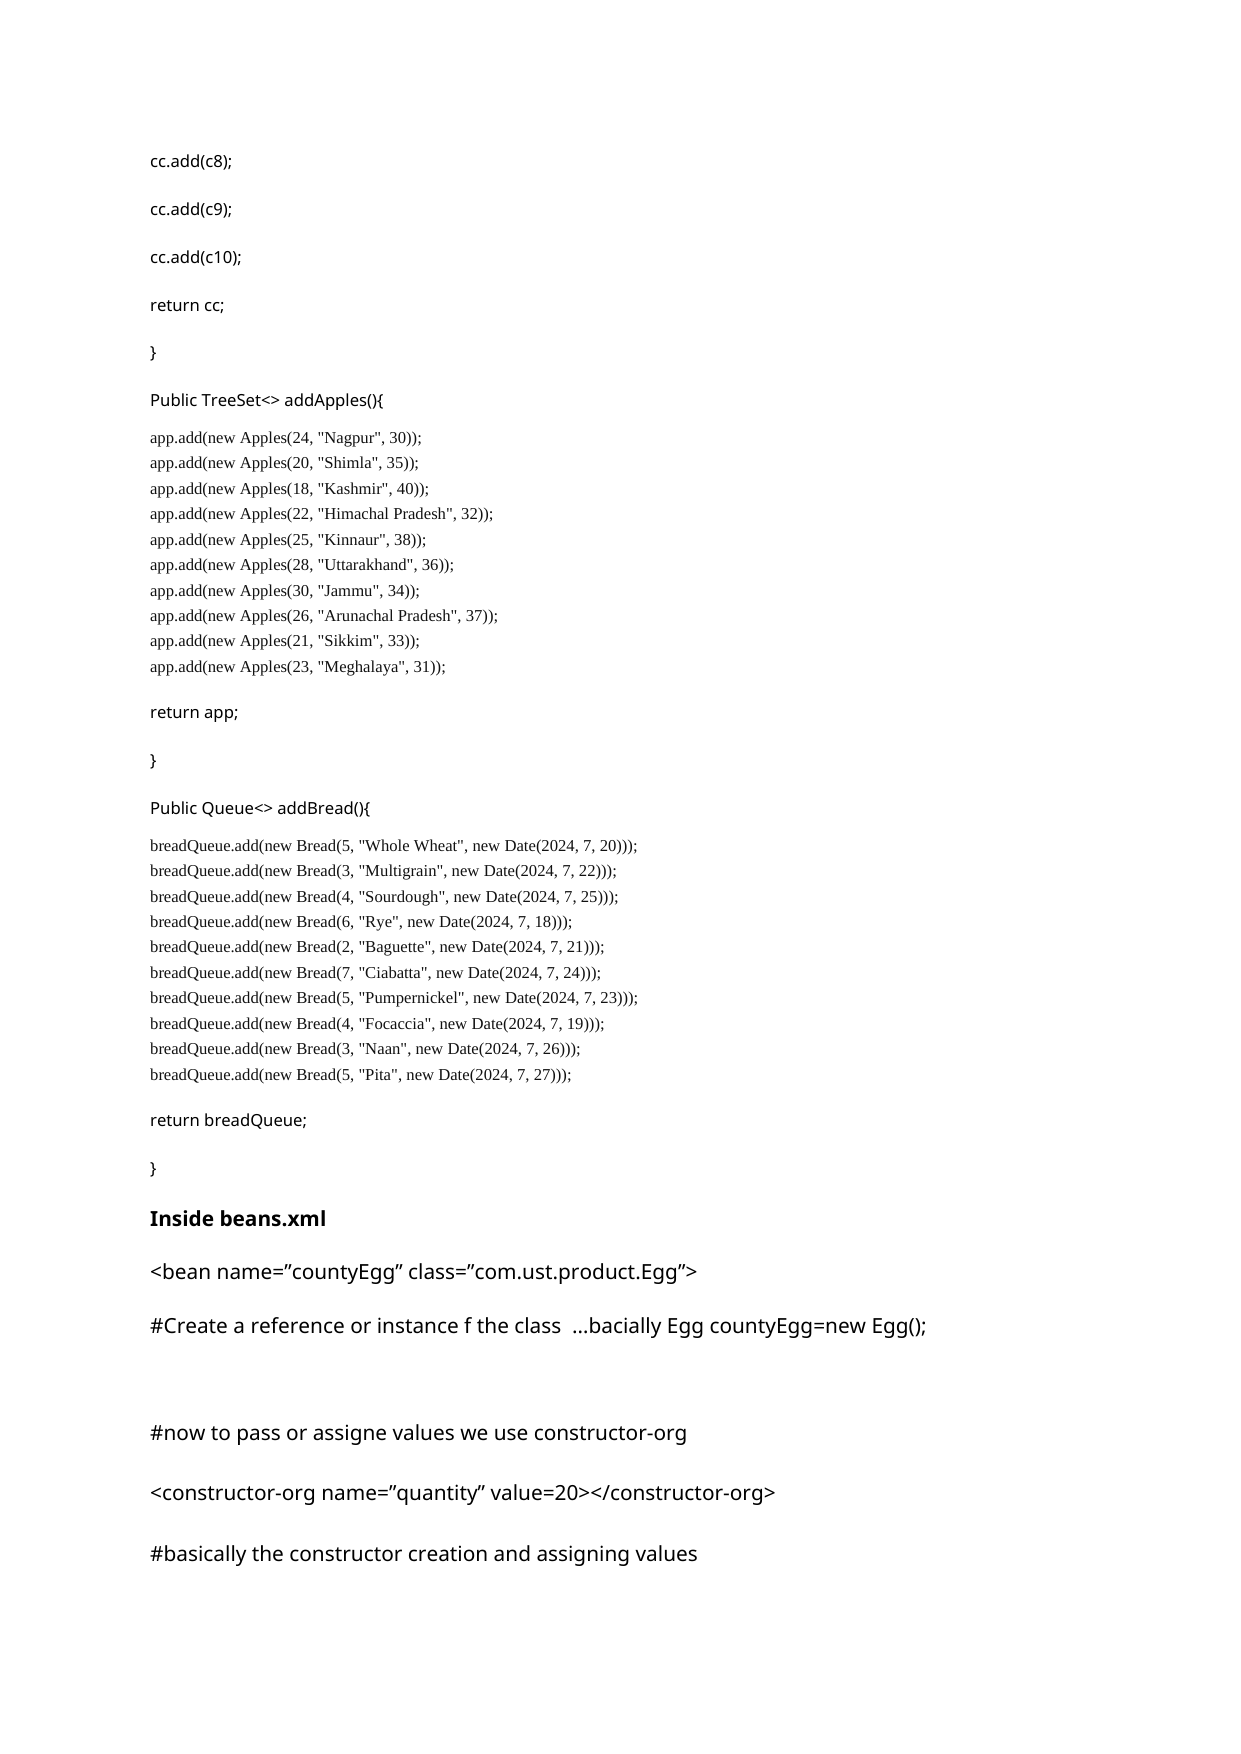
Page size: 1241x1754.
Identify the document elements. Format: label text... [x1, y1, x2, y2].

text <bean name=”countyEgg” class=”com.ust.product.Egg”> [150, 1257, 1090, 1286]
text <constructor-org name=”quantity” value=20></constructor-org> [150, 1478, 1090, 1507]
text app.add(new Apples(23, "Meghalaya", 31)); [150, 657, 1090, 676]
text breadQueue.add(new Bread(4, "Sourdough", new Date(2024, 7, 25))); [150, 886, 1090, 906]
text breadQueue.add(new Bread(5, "Pumpernickel", new Date(2024, 7, 23))); [150, 988, 1090, 1007]
text #Create a reference or instance f the class …bacially Egg countyEgg=new Egg(); [150, 1311, 1090, 1339]
text app.add(new Apples(21, "Sikkim", 33)); [150, 631, 1090, 650]
text } [150, 748, 1090, 771]
text breadQueue.add(new Bread(6, "Rye", new Date(2024, 7, 18))); [150, 912, 1090, 931]
text app.add(new Apples(28, "Uttarakhand", 36)); [150, 555, 1090, 574]
text app.add(new Apples(25, "Kinnaur", 38)); [150, 529, 1090, 549]
text breadQueue.add(new Bread(2, "Baguette", new Date(2024, 7, 21))); [150, 937, 1090, 956]
text cc.add(c8); [150, 150, 1090, 173]
text app.add(new Apples(24, "Nagpur", 30)); [150, 428, 1090, 447]
text #now to pass or assigne values we use constructor-org [150, 1418, 1090, 1446]
text } [150, 341, 1090, 363]
text Inside beans.xml [150, 1204, 1090, 1232]
text Public Queue<> addBread(){ [150, 796, 1090, 819]
text return breadQueue; [150, 1108, 1090, 1131]
text breadQueue.add(new Bread(3, "Naan", new Date(2024, 7, 26))); [150, 1039, 1090, 1058]
text breadQueue.add(new Bread(5, "Whole Wheat", new Date(2024, 7, 20))); [150, 836, 1090, 855]
text breadQueue.add(new Bread(5, "Pita", new Date(2024, 7, 27))); [150, 1064, 1090, 1083]
text app.add(new Apples(20, "Shimla", 35)); [150, 453, 1090, 472]
text breadQueue.add(new Bread(3, "Multigrain", new Date(2024, 7, 22))); [150, 861, 1090, 880]
text cc.add(c10); [150, 245, 1090, 268]
text #basically the constructor creation and assigning values [150, 1539, 1090, 1567]
text breadQueue.add(new Bread(4, "Focaccia", new Date(2024, 7, 19))); [150, 1013, 1090, 1033]
text Public TreeSet<> addApples(){ [150, 388, 1090, 411]
text cc.add(c9); [150, 198, 1090, 220]
text } [150, 1156, 1090, 1179]
text app.add(new Apples(18, "Kashmir", 40)); [150, 479, 1090, 498]
text return cc; [150, 293, 1090, 316]
text app.add(new Apples(30, "Jammu", 34)); [150, 580, 1090, 599]
text breadQueue.add(new Bread(7, "Ciabatta", new Date(2024, 7, 24))); [150, 963, 1090, 982]
text return app; [150, 701, 1090, 723]
text app.add(new Apples(26, "Arunachal Pradesh", 37)); [150, 606, 1090, 625]
text app.add(new Apples(22, "Himachal Pradesh", 32)); [150, 504, 1090, 523]
